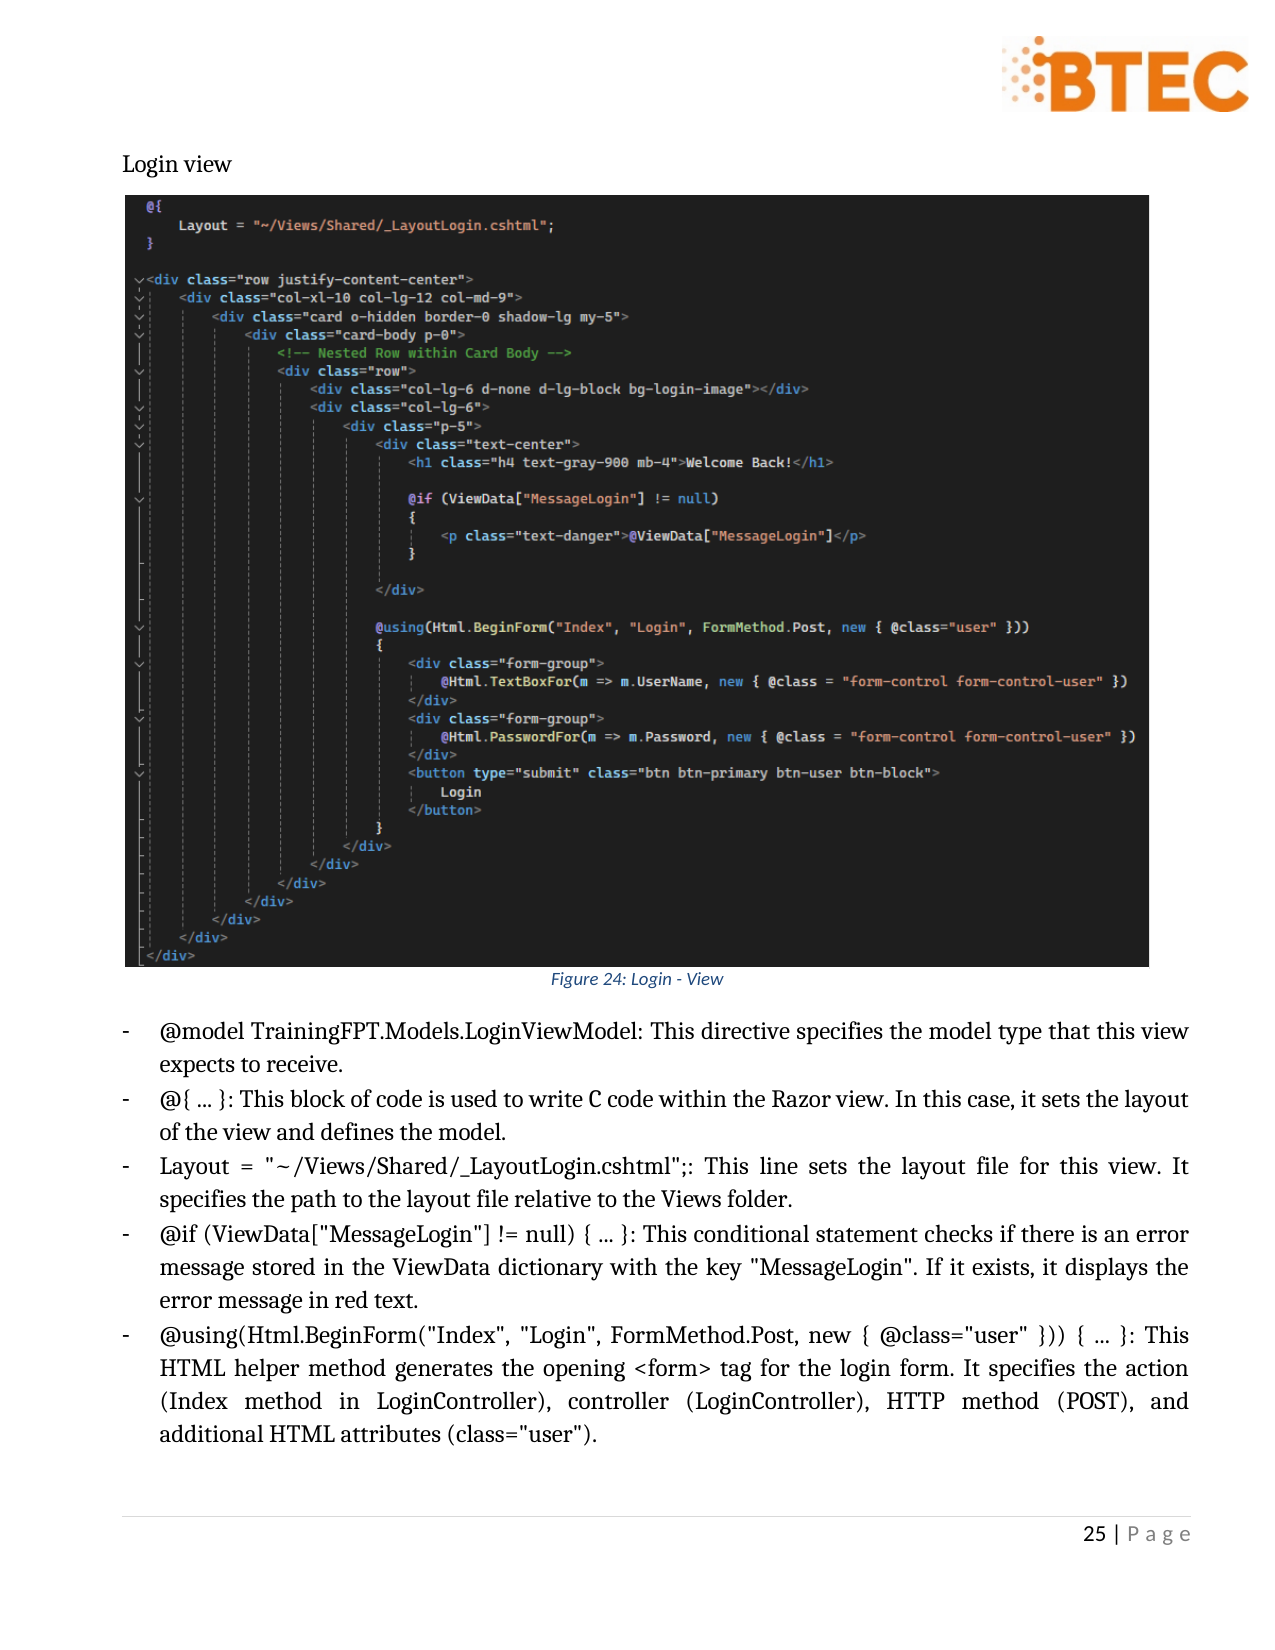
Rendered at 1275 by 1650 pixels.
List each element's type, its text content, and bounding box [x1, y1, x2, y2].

list Layout = "~/Views/Shared/_LayoutLogin.cshtml";: This line sets the layout file for this view. It specifies the path to the layout file relative to the Views folder. [122, 1151, 1191, 1214]
picture [125, 195, 1150, 969]
list @using(Html.BeginForm("Index", "Login", FormMethod.Post, new { @class="user" })) { ... }: This HTML helper method generates the opening <form> tag for the login form. It specifies the action (Index method in LoginController), controller (LoginController), HTTP method (POST), and additional HTML attributes (class="user"). [122, 1319, 1191, 1449]
picture [1001, 36, 1249, 112]
list @if (ViewData["MessageLogin"] != null) { ... }: This conditional statement checks if there is an error message stored in the ViewData dictionary with the key "MessageLogin". If it exists, it displays the error message in red text. [122, 1218, 1191, 1315]
subtitle Login view [122, 150, 1191, 179]
list @{ ... }: This block of code is used to write C code within the Razor view. In this case, it sets the layout of the view and defines the model. [122, 1083, 1191, 1146]
